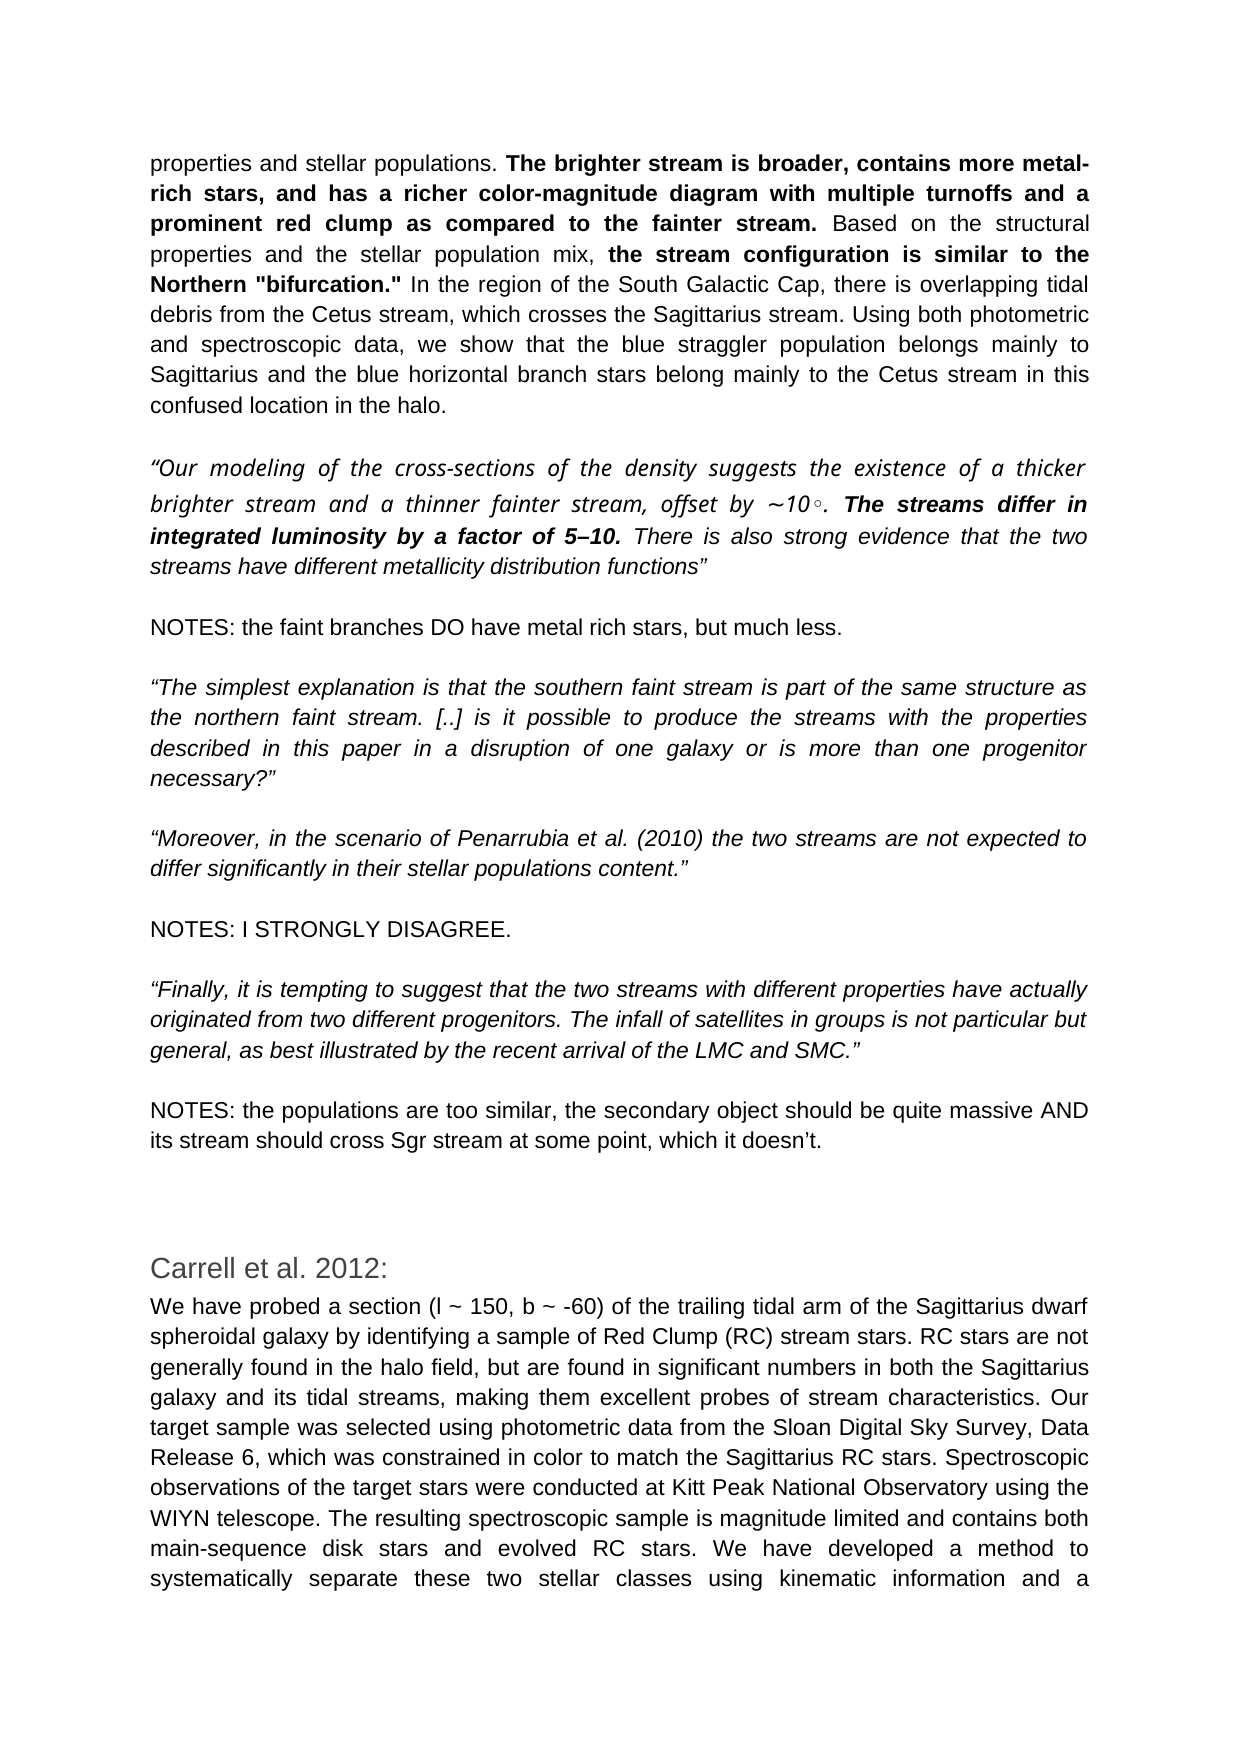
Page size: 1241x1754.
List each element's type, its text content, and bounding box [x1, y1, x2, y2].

text NOTES: the populations are too similar, the secondary object should be quite massive AND its stream should cross Sgr stream at some point, which it doesn’t. [150, 1097, 1090, 1154]
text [150, 150, 1090, 418]
subtitle Carrell et al. 2012: [150, 1251, 1090, 1285]
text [150, 1293, 1090, 1591]
text “Moreover, in the scenario of Penarrubia et al. (2010) the two streams are not expected to differ significantly in their stellar populations content.” [150, 825, 1090, 882]
text NOTES: the faint branches DO have metal rich stars, but much less. [150, 614, 1090, 640]
text NOTES: I STRONGLY DISAGREE. [150, 916, 1090, 942]
text “The simplest explanation is that the southern faint stream is part of the same structure as the northern faint stream. [..] is it possible to produce the streams with the properties described in this paper in a disruption of one galaxy or is more than one progenitor necessary?” [150, 674, 1090, 791]
text “Our modeling of the cross-sections of the density suggests the existence of a thicker brighter stream and a thinner fainter stream, offset by ∼10◦. The streams differ in integrated luminosity by a factor of 5–10. There is also strong evidence that the two streams have different metallicity distribution functions” [150, 452, 1090, 580]
text “Finally, it is tempting to suggest that the two streams with different properties have actually originated from two different progenitors. The infall of satellites in groups is not particular but general, as best illustrated by the recent arrival of the LMC and SMC.” [150, 976, 1090, 1063]
